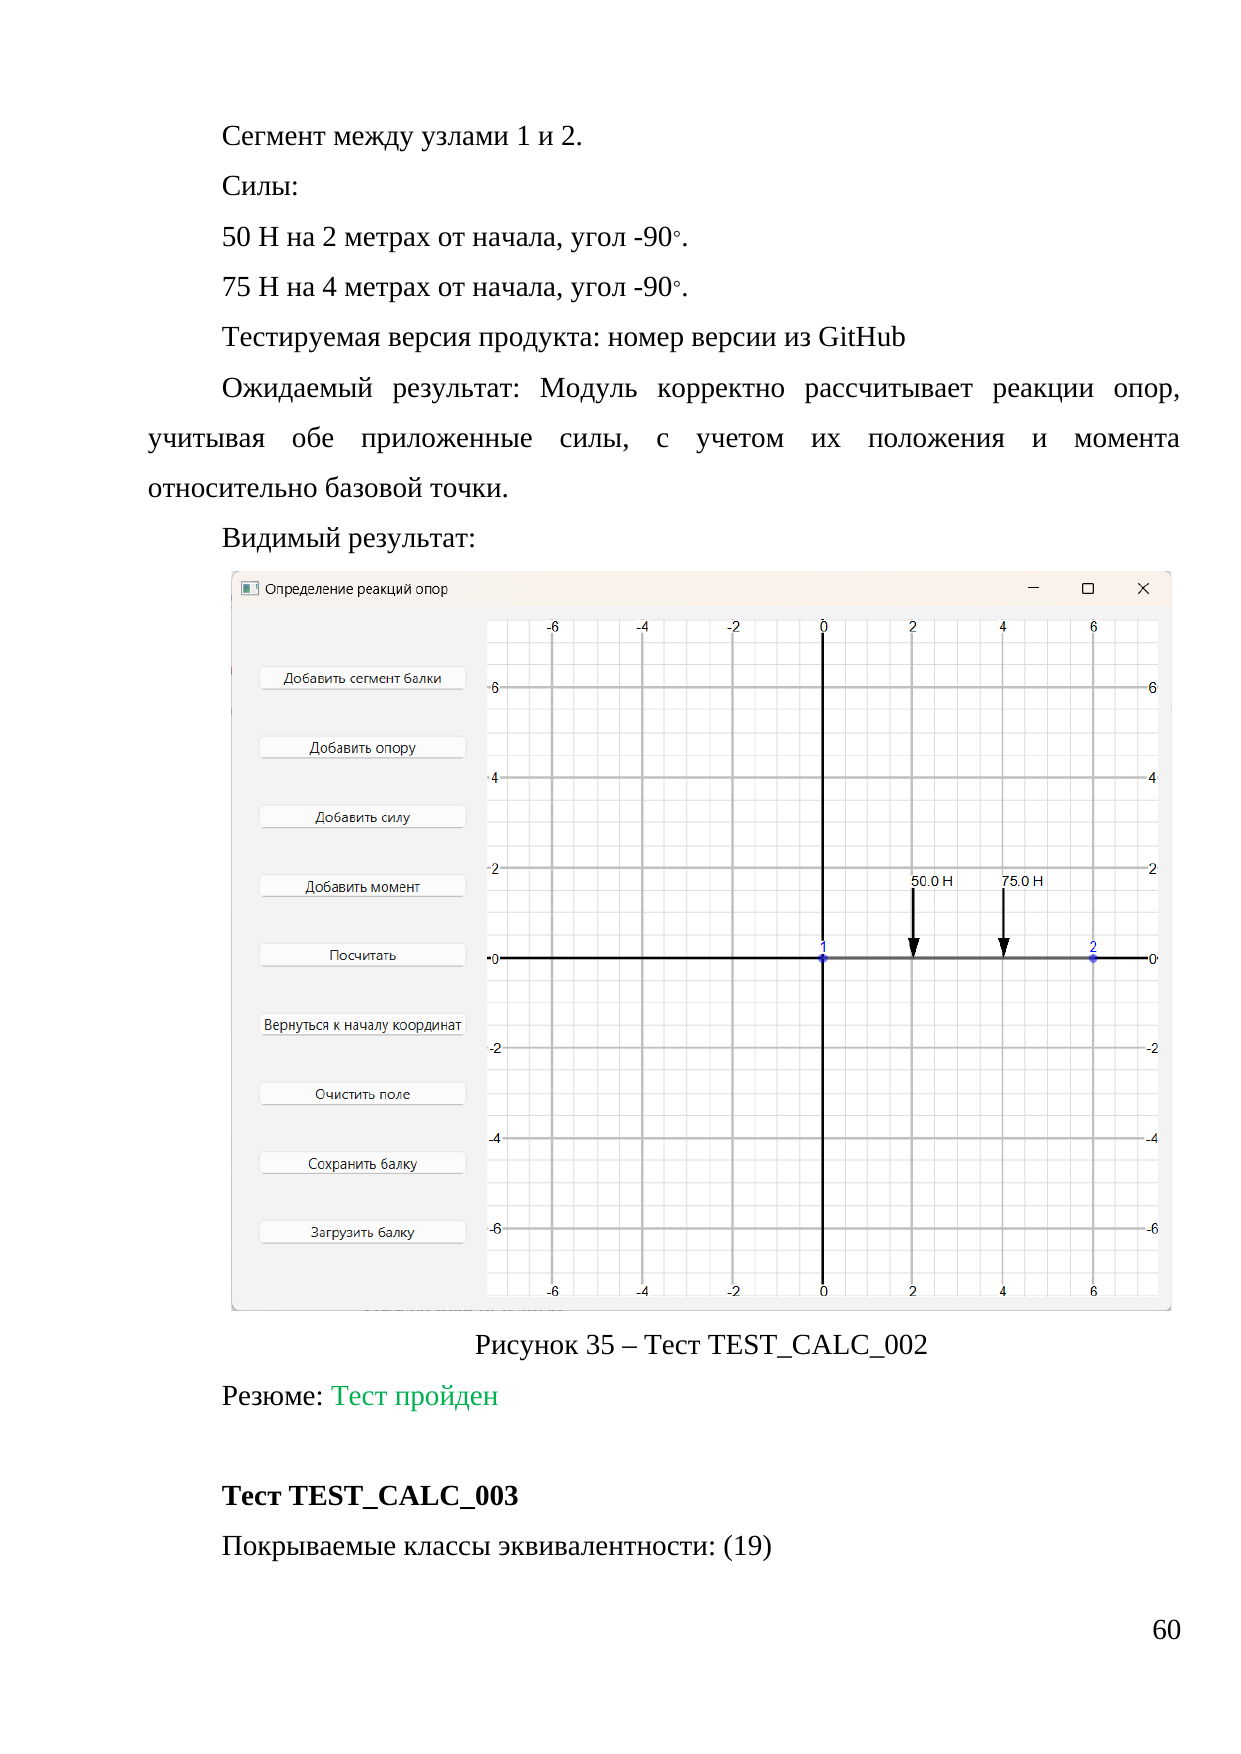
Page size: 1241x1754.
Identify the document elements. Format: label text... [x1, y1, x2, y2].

text Рисунок 35 – Тест TEST_CALC_002 [148, 1327, 1181, 1361]
text Резюме: Тест пройден [148, 1378, 1181, 1411]
text Тестируемая версия продукта: номер версии из GitHub [148, 319, 1181, 353]
text Силы: [148, 168, 1181, 202]
text Видимый результат: [148, 521, 1181, 554]
text Покрываемые классы эквивалентности: (19) [148, 1528, 1181, 1562]
picture [231, 571, 1172, 1311]
text Ожидаемый результат: Модуль корректно рассчитывает реакции опор, учитывая обе приложенные силы, с учетом их положения и момента относительно базовой точки. [148, 370, 1181, 504]
subtitle Тест TEST_CALC_003 [148, 1478, 1181, 1512]
text Сегмент между узлами 1 и 2. [148, 118, 1181, 152]
text 50 Н на 2 метрах от начала, угол -90°. [148, 219, 1181, 252]
text 75 Н на 4 метрах от начала, угол -90°. [148, 269, 1181, 303]
